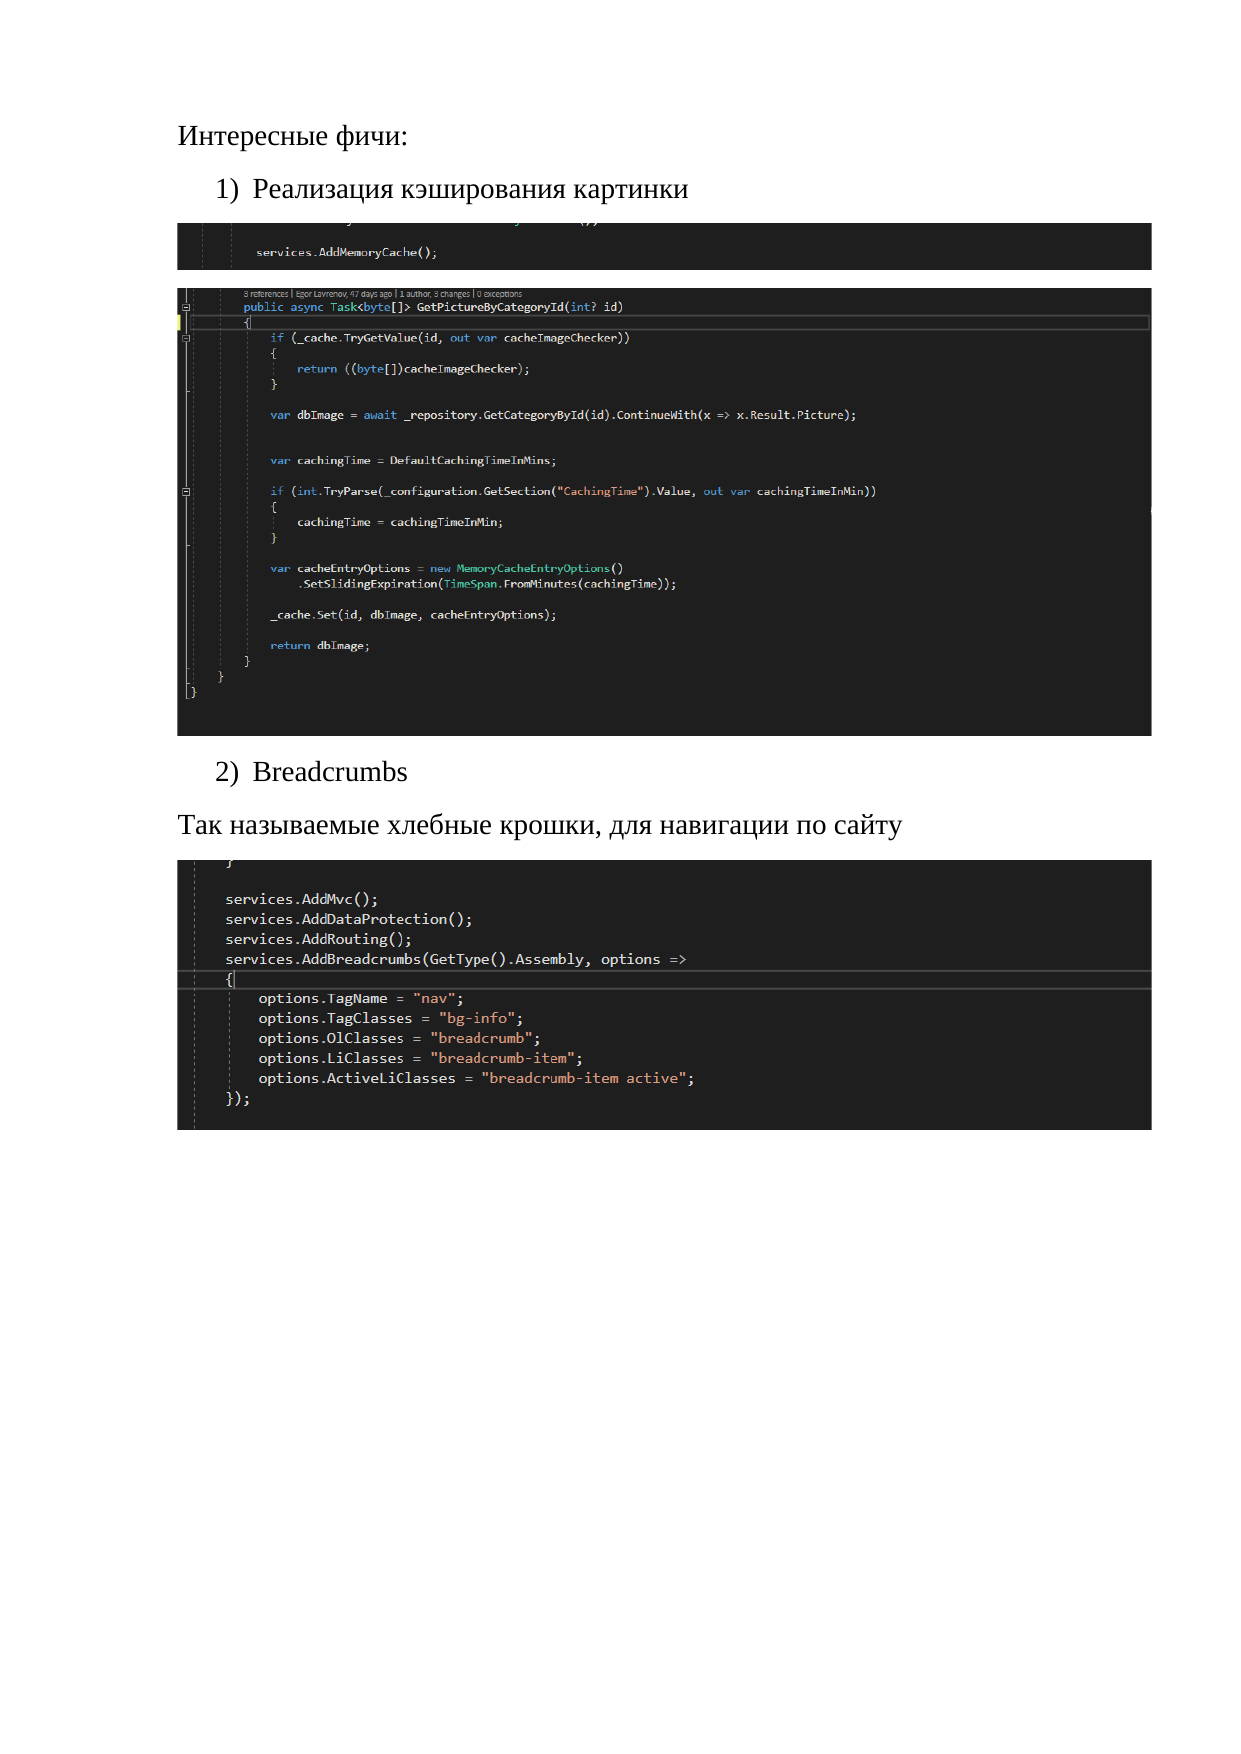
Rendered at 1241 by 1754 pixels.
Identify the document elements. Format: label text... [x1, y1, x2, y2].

picture [177, 223, 1152, 270]
list Реализация кэширования картинки [215, 171, 1152, 204]
list Breadcrumbs [215, 754, 1152, 788]
picture [177, 288, 1152, 736]
text Интересные фичи: [177, 118, 1152, 152]
text Так называемые хлебные крошки, для навигации по сайту [177, 807, 1152, 841]
picture [177, 860, 1152, 1130]
